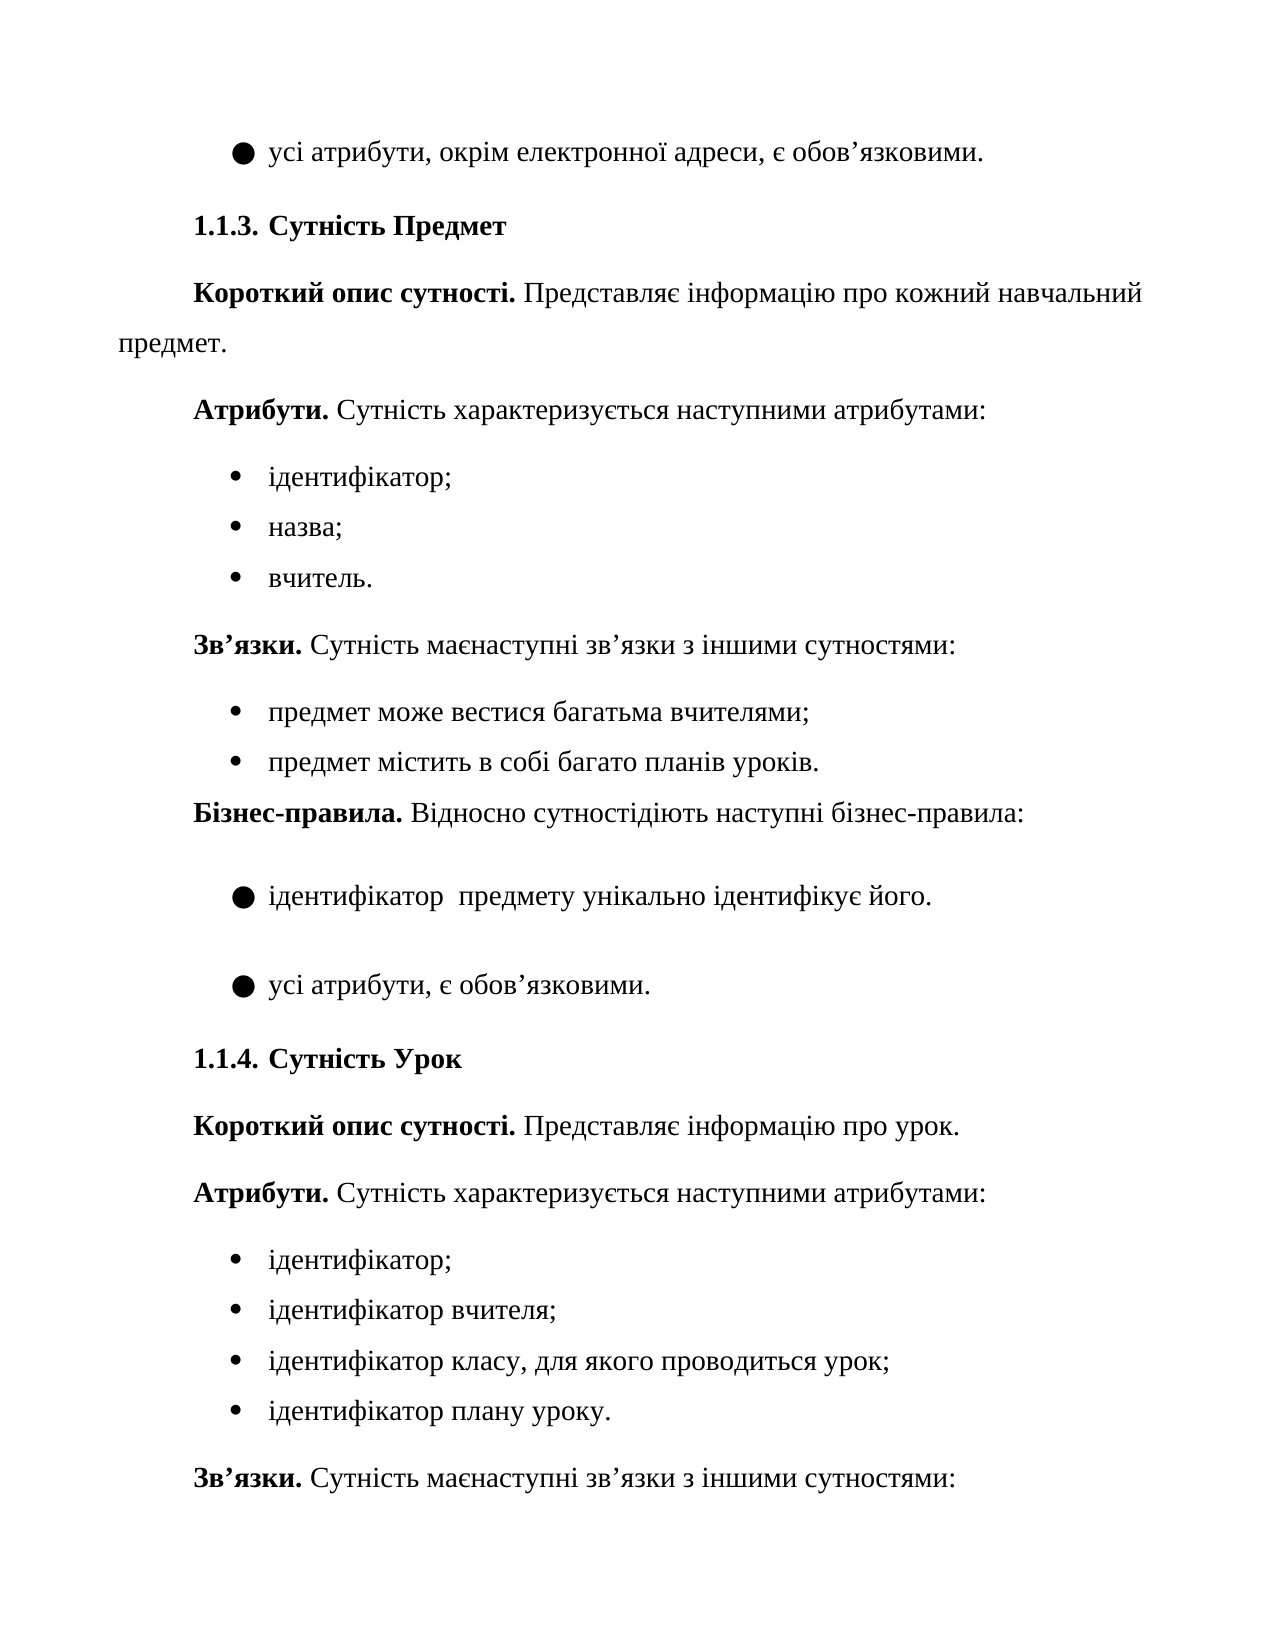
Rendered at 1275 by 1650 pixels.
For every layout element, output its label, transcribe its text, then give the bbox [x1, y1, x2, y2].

list ідентифікатор предмету унікально ідентифікує його. [231, 862, 1157, 922]
list ідентифікатор вчителя; [231, 1292, 1157, 1326]
list предмет може вестися багатьма вчителями; [231, 694, 1157, 728]
list назва; [231, 509, 1157, 543]
text Атрибути. Сутність характеризується наступними атрибутами: [118, 392, 1157, 426]
text Зв’язки. Сутність маєнаступні зв’язки з іншими сутностями: [118, 627, 1157, 661]
text Короткий опис сутності. Представляє інформацію про урок. [118, 1108, 1157, 1142]
list ідентифікатор класу, для якого проводиться урок; [231, 1343, 1157, 1377]
list вчитель. [231, 560, 1157, 593]
list ідентифікатор; [231, 1242, 1157, 1276]
list ідентифікатор плану уроку. [231, 1393, 1157, 1427]
list ідентифікатор; [231, 459, 1157, 493]
list усі атрибути, є обов’язковими. [231, 951, 1157, 1011]
list Сутність Предмет [193, 208, 1157, 241]
list предмет містить в собі багато планів уроків. [231, 744, 1157, 778]
list усі атрибути, окрім електронної адреси, є обов’язковими. [231, 118, 1157, 178]
list Сутність Урок [193, 1041, 1157, 1075]
text Короткий опис сутності. Представляє інформацію про кожний навчальний предмет. [118, 275, 1157, 359]
text Бізнес-правила. Відносно сутностідіють наступні бізнес-правила: [193, 795, 1157, 828]
text Атрибути. Сутність характеризується наступними атрибутами: [118, 1175, 1157, 1209]
text Зв’язки. Сутність маєнаступні зв’язки з іншими сутностями: [118, 1460, 1157, 1494]
